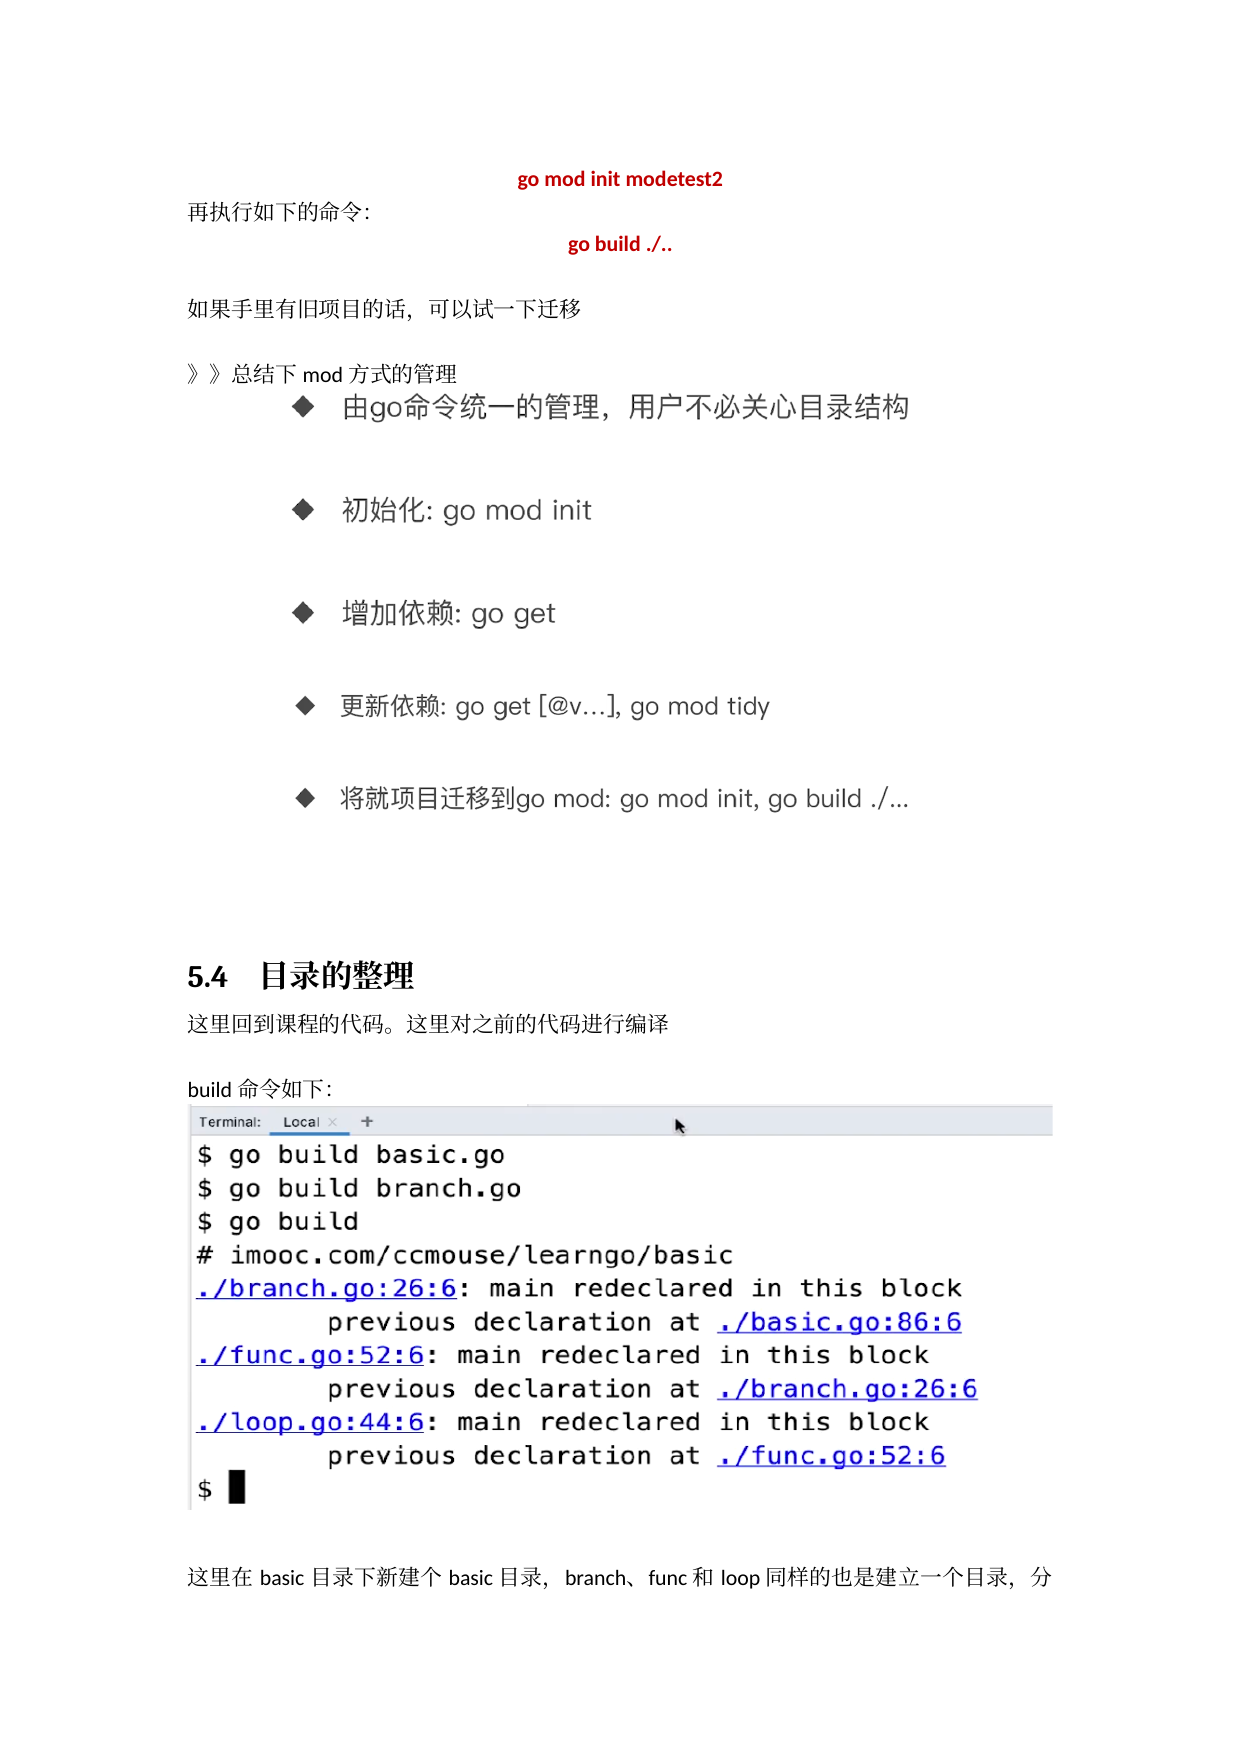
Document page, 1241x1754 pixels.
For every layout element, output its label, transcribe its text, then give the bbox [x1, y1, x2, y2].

text 再执行如下的命令： [187, 194, 1053, 227]
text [187, 1559, 1053, 1592]
picture [275, 682, 965, 831]
text go build ./.. [187, 227, 1053, 259]
text 》》总结下 mod 方式的管理 [187, 357, 1053, 389]
picture [276, 389, 964, 662]
text build 命令如下： [187, 1072, 1053, 1104]
text go mod init modetest2 [187, 162, 1053, 194]
picture [187, 1104, 1053, 1510]
subtitle 目录的整理 [187, 942, 1053, 1007]
text 如果手里有旧项目的话，可以试一下迁移 [187, 292, 1053, 324]
text 这里回到课程的代码。这里对之前的代码进行编译 [187, 1007, 1053, 1039]
